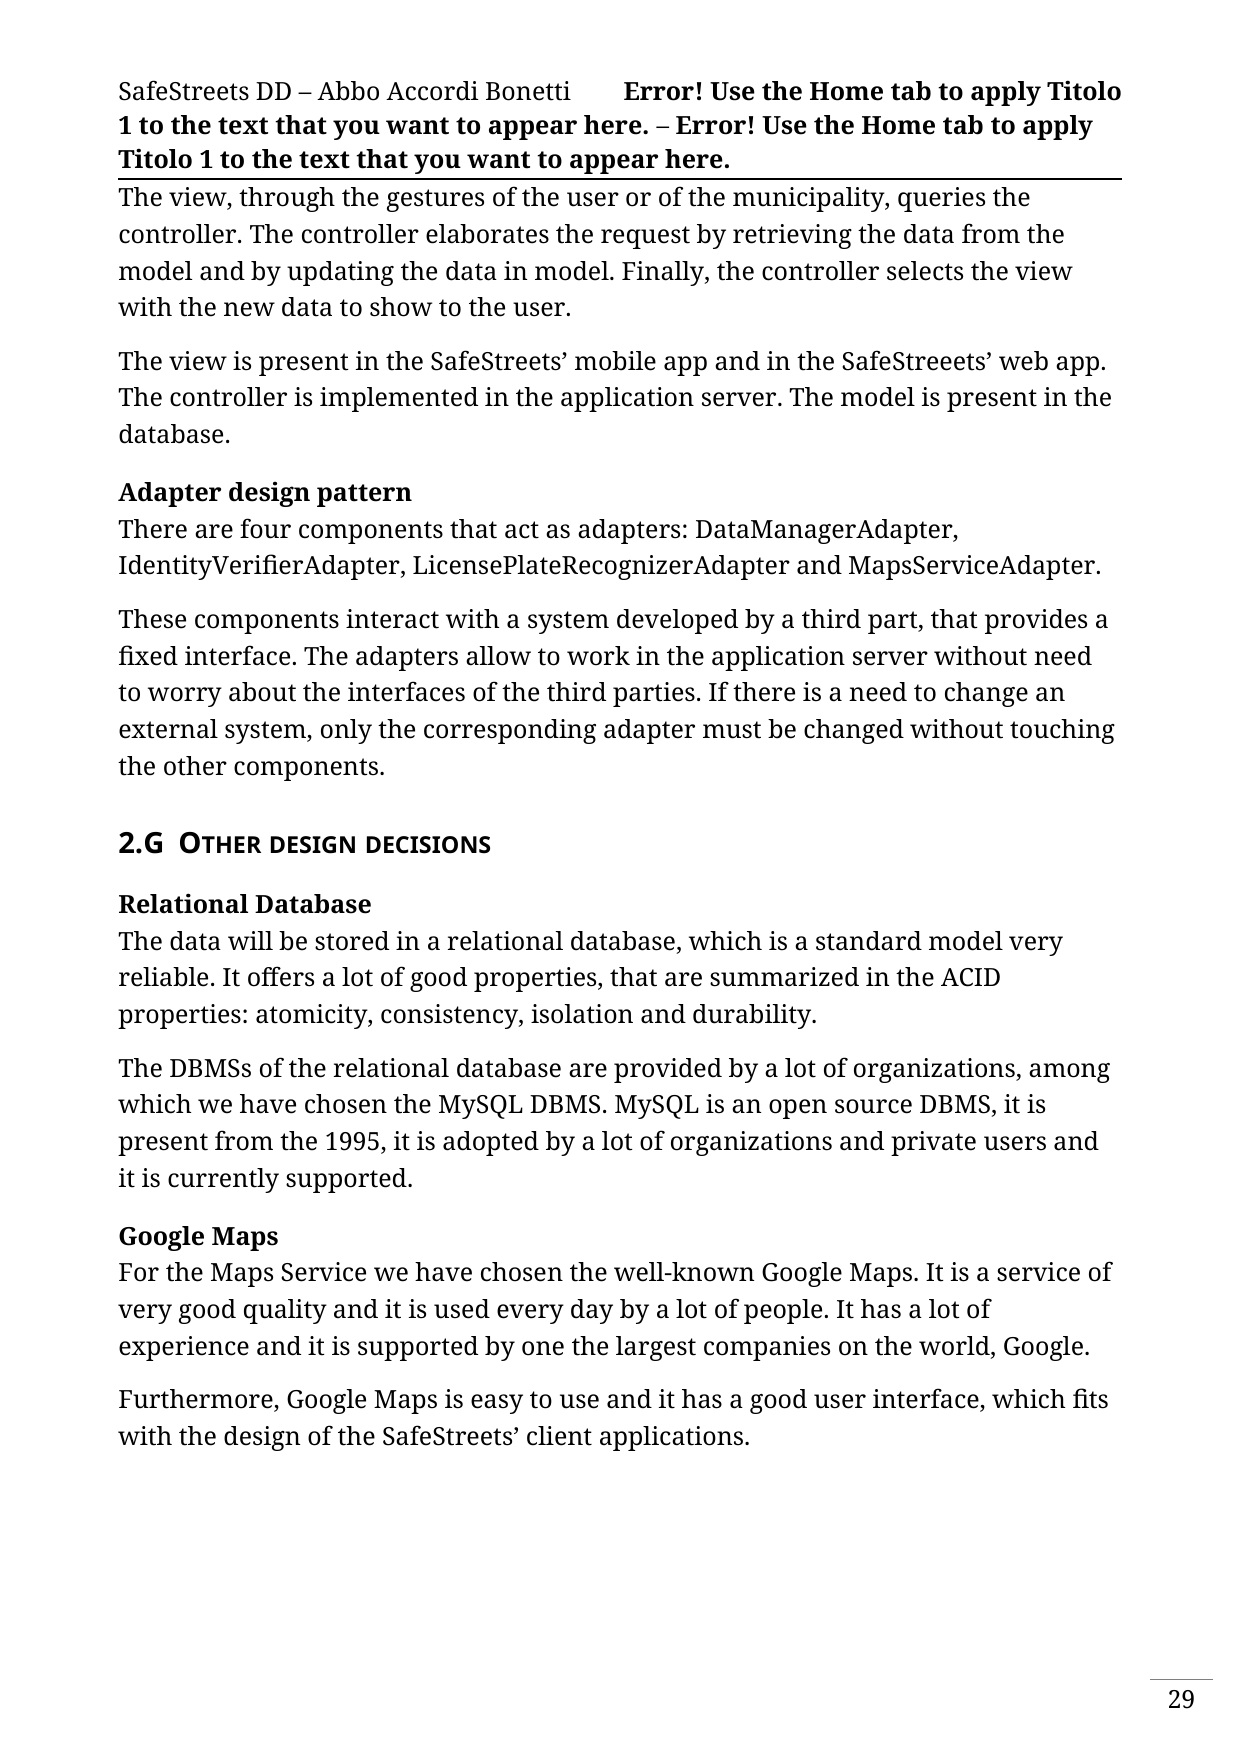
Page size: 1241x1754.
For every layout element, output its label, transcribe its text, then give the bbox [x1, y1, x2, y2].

text There are four components that act as adapters: DataManagerAdapter, IdentityVerifierAdapter, LicensePlateRecognizerAdapter and MapsServiceAdapter. [118, 511, 1122, 582]
text These components interact with a system developed by a third part, that provides a fixed interface. The adapters allow to work in the application server without need to worry about the interfaces of the third parties. If there is a need to change an external system, only the corresponding adapter must be changed without touching the other components. [118, 601, 1122, 783]
text The DBMSs of the relational database are provided by a lot of organizations, among which we have chosen the MySQL DBMS. MySQL is an open source DBMS, it is present from the 1995, it is adopted by a lot of organizations and private users and it is currently supported. [118, 1050, 1122, 1194]
subtitle Adapter design pattern [118, 474, 1122, 508]
subtitle Other design decisions [118, 823, 1122, 862]
text For the Maps Service we have chosen the well-known Google Maps. It is a service of very good quality and it is used every day by a lot of people. It has a lot of experience and it is supported by one the largest companies on the world, Google. [118, 1255, 1122, 1362]
text Furthermore, Google Maps is easy to use and it has a good user interface, which fits with the design of the SafeStreets’ client applications. [118, 1382, 1122, 1453]
subtitle Google Maps [118, 1218, 1122, 1252]
text The view is present in the SafeStreets’ mobile app and in the SafeStreeets’ web app. The controller is implemented in the application server. The model is present in the database. [118, 343, 1122, 451]
text The view, through the gestures of the user or of the municipality, queries the controller. The controller elaborates the request by retrieving the data from the model and by updating the data in model. Finally, the controller selects the view with the new data to show to the user. [118, 180, 1122, 324]
text The data will be stored in a relational database, which is a standard model very reliable. It offers a lot of good properties, that are summarized in the ACID properties: atomicity, consistency, isolation and durability. [118, 923, 1122, 1031]
subtitle Relational Database [118, 886, 1122, 921]
